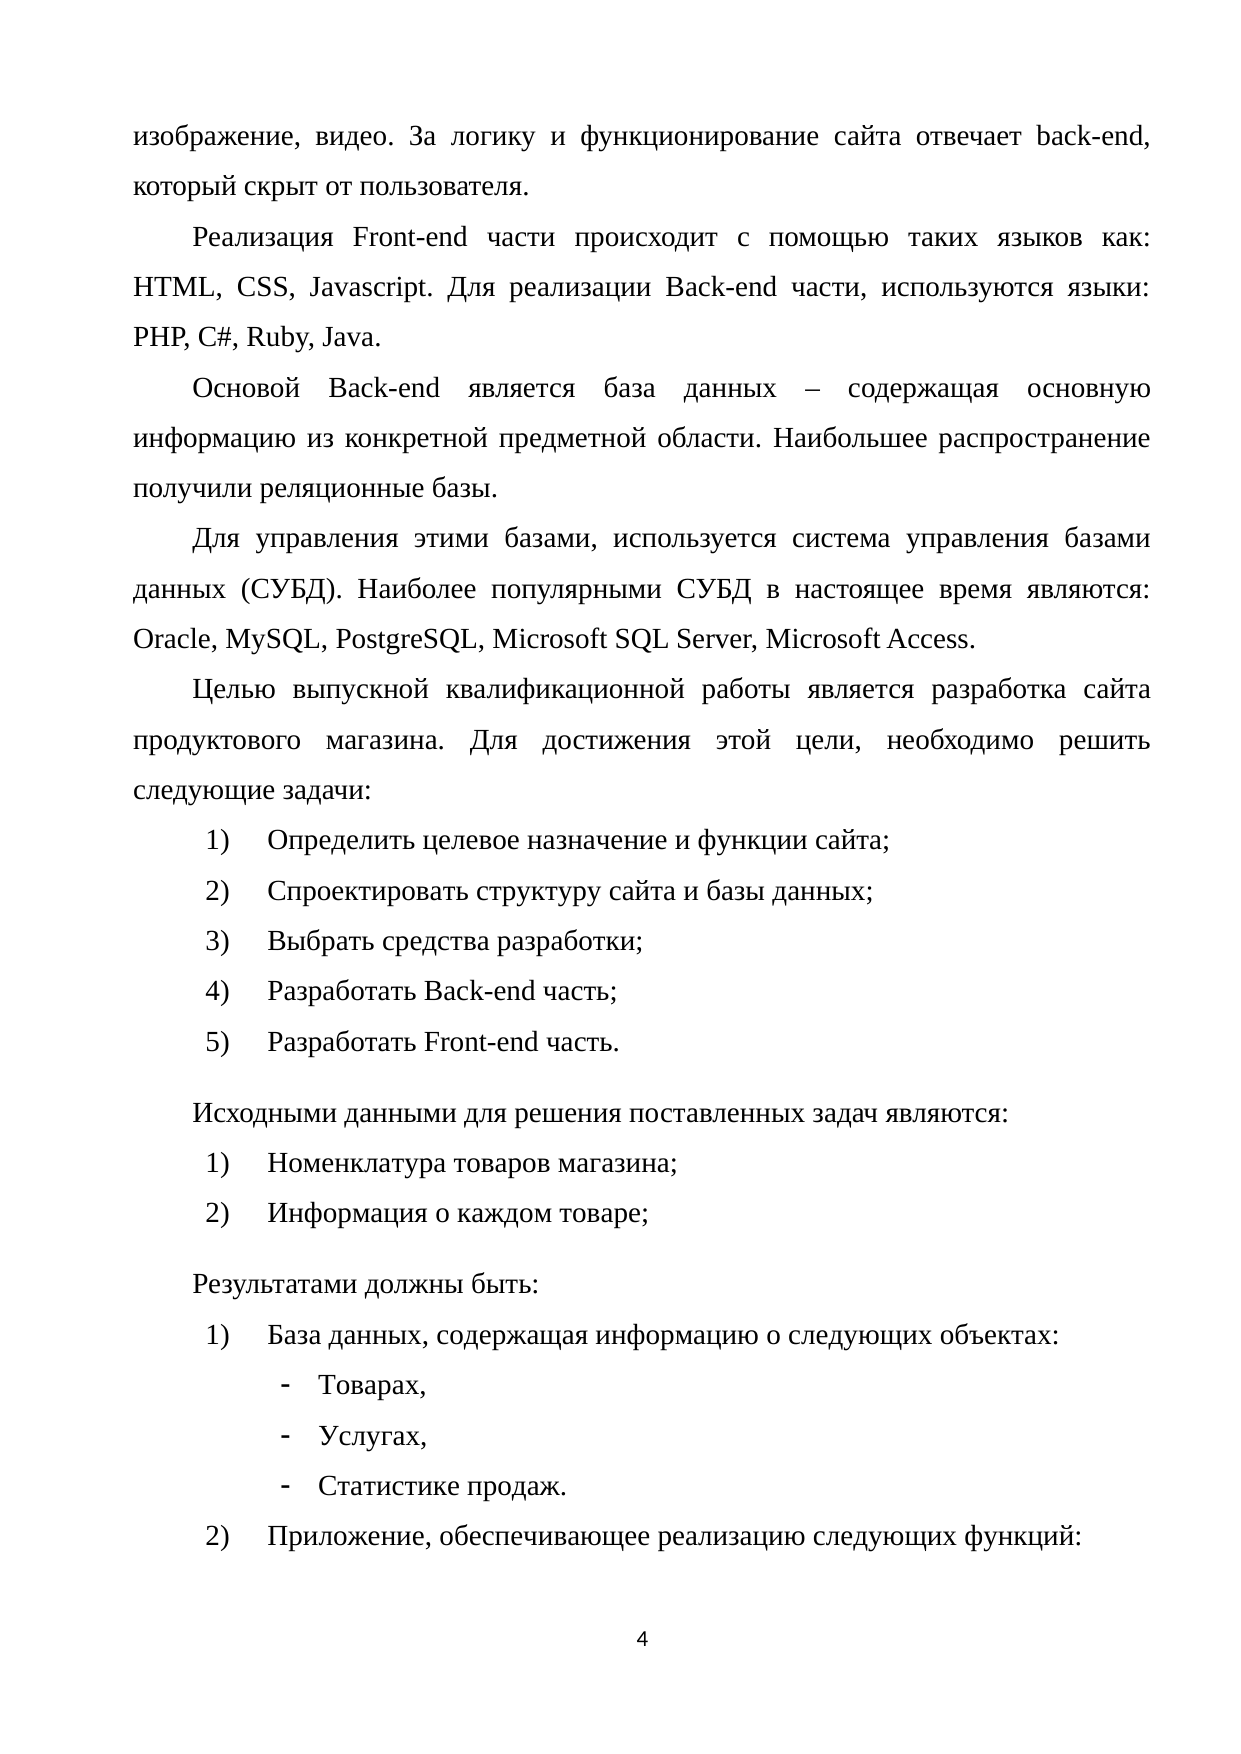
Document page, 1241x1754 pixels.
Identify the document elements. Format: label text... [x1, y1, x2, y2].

list Разработать Front-end часть. [229, 1024, 1152, 1057]
text Основой Back-end является база данных – содержащая основную информацию из конкретной предметной области. Наибольшее распространение получили реляционные базы. [133, 370, 1152, 504]
text Результатами должны быть: [133, 1267, 1152, 1300]
list Информация о каждом товаре; [229, 1196, 1152, 1229]
list База данных, содержащая информацию о следующих объектах: [229, 1317, 1152, 1351]
list Выбрать средства разработки; [229, 923, 1152, 957]
text Реализация Front-end части происходит с помощью таких языков как: HTML, CSS, Javascript. Для реализации Back-end части, используются языки: PHP, C#, Ruby, Java. [133, 219, 1152, 353]
list Статистике продаж. [280, 1468, 1152, 1502]
list Определить целевое назначение и функции сайта; [229, 822, 1152, 856]
list Услугах, [280, 1418, 1152, 1451]
text Исходными данными для решения поставленных задач являются: [133, 1095, 1152, 1128]
list Спроектировать структуру сайта и базы данных; [229, 873, 1152, 906]
list Разработать Back-end часть; [229, 973, 1152, 1007]
list Товарах, [280, 1367, 1152, 1401]
text Целью выпускной квалификационной работы является разработка сайта продуктового магазина. Для достижения этой цели, необходимо решить следующие задачи: [133, 672, 1152, 806]
text Для управления этими базами, используется система управления базами данных (СУБД). Наиболее популярными СУБД в настоящее время являются: Oracle, MySQL, PostgreSQL, Microsoft SQL Server, Microsoft Access. [133, 521, 1152, 655]
list Номенклатура товаров магазина; [229, 1145, 1152, 1179]
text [133, 118, 1152, 202]
list Приложение, обеспечивающее реализацию следующих функций: [229, 1518, 1152, 1552]
